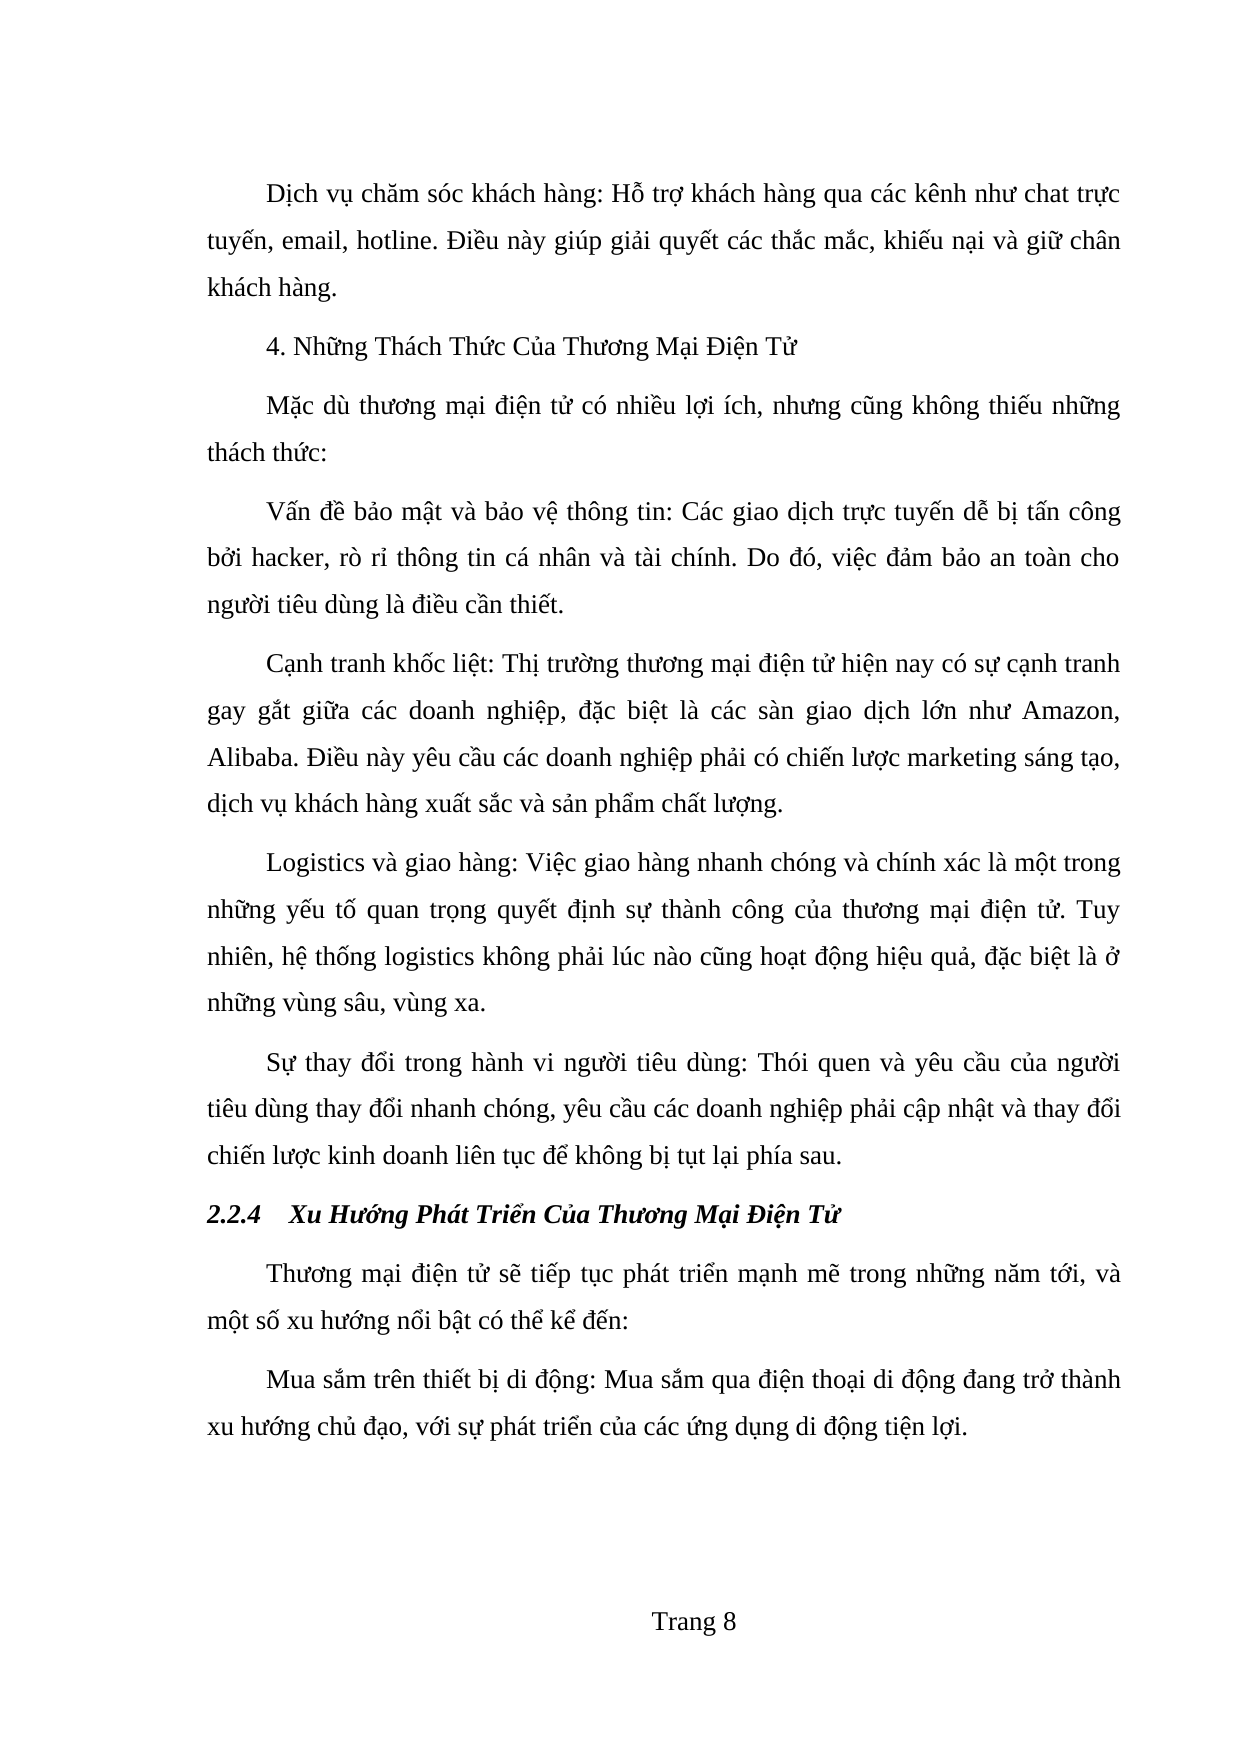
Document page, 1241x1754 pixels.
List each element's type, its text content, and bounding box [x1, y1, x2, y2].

subtitle Xu Hướng Phát Triển Của Thương Mại Điện Tử [207, 1198, 1122, 1229]
text 4. Những Thách Thức Của Thương Mại Điện Tử [207, 330, 1122, 361]
text Thương mại điện tử sẽ tiếp tục phát triển mạnh mẽ trong những năm tới, và một số xu hướng nổi bật có thể kể đến: [207, 1257, 1122, 1335]
text Cạnh tranh khốc liệt: Thị trường thương mại điện tử hiện nay có sự cạnh tranh gay gắt giữa các doanh nghiệp, đặc biệt là các sàn giao dịch lớn như Amazon, Alibaba. Điều này yêu cầu các doanh nghiệp phải có chiến lược marketing sáng tạo, dịch vụ khách hàng xuất sắc và sản phẩm chất lượng. [207, 647, 1122, 818]
text Logistics và giao hàng: Việc giao hàng nhanh chóng và chính xác là một trong những yếu tố quan trọng quyết định sự thành công của thương mại điện tử. Tuy nhiên, hệ thống logistics không phải lúc nào cũng hoạt động hiệu quả, đặc biệt là ở những vùng sâu, vùng xa. [207, 846, 1122, 1018]
text Vấn đề bảo mật và bảo vệ thông tin: Các giao dịch trực tuyến dễ bị tấn công bởi hacker, rò rỉ thông tin cá nhân và tài chính. Do đó, việc đảm bảo an toàn cho người tiêu dùng là điều cần thiết. [207, 495, 1122, 619]
text Dịch vụ chăm sóc khách hàng: Hỗ trợ khách hàng qua các kênh như chat trực tuyến, email, hotline. Điều này giúp giải quyết các thắc mắc, khiếu nại và giữ chân khách hàng. [207, 177, 1122, 302]
text Mặc dù thương mại điện tử có nhiều lợi ích, nhưng cũng không thiếu những thách thức: [207, 389, 1122, 467]
text Mua sắm trên thiết bị di động: Mua sắm qua điện thoại di động đang trở thành xu hướng chủ đạo, với sự phát triển của các ứng dụng di động tiện lợi. [207, 1363, 1122, 1441]
text Sự thay đổi trong hành vi người tiêu dùng: Thói quen và yêu cầu của người tiêu dùng thay đổi nhanh chóng, yêu cầu các doanh nghiệp phải cập nhật và thay đổi chiến lược kinh doanh liên tục để không bị tụt lại phía sau. [207, 1046, 1122, 1170]
